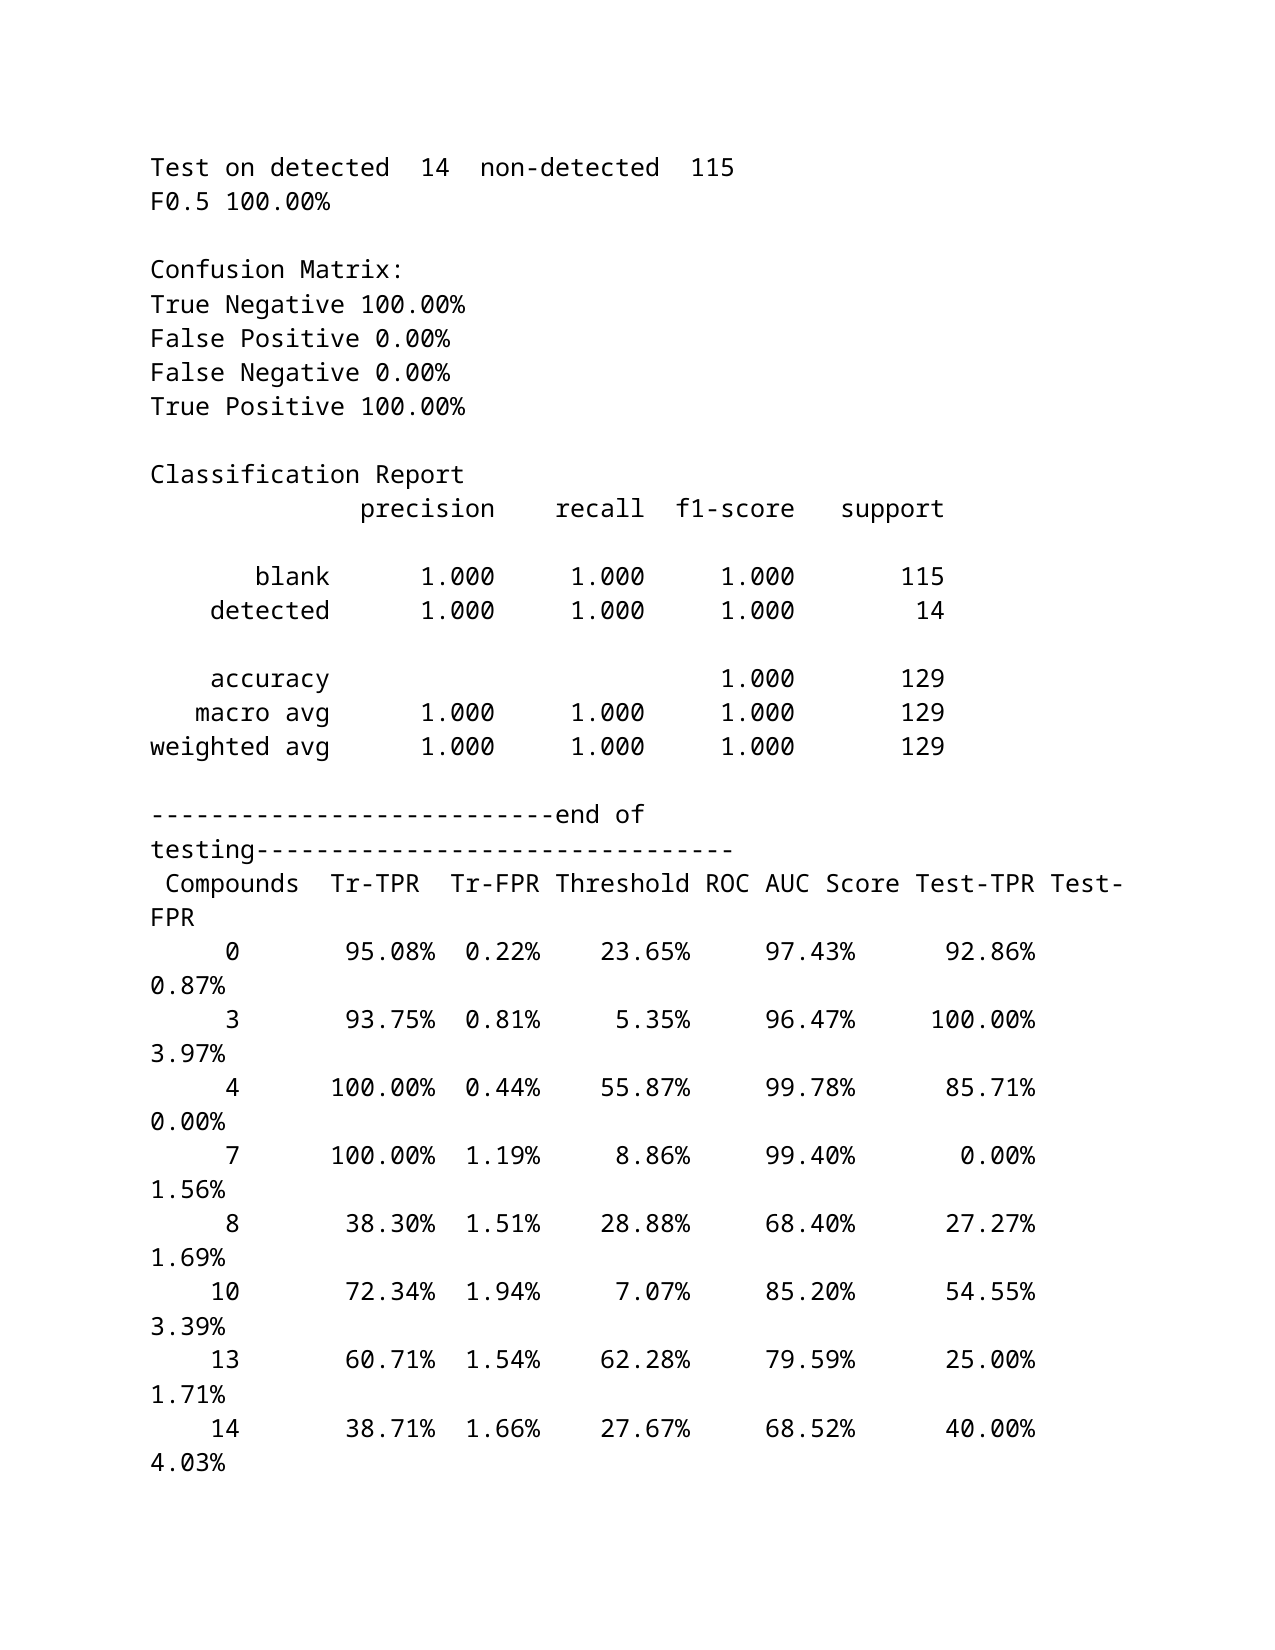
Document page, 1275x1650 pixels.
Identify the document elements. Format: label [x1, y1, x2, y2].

text [150, 150, 1125, 1478]
